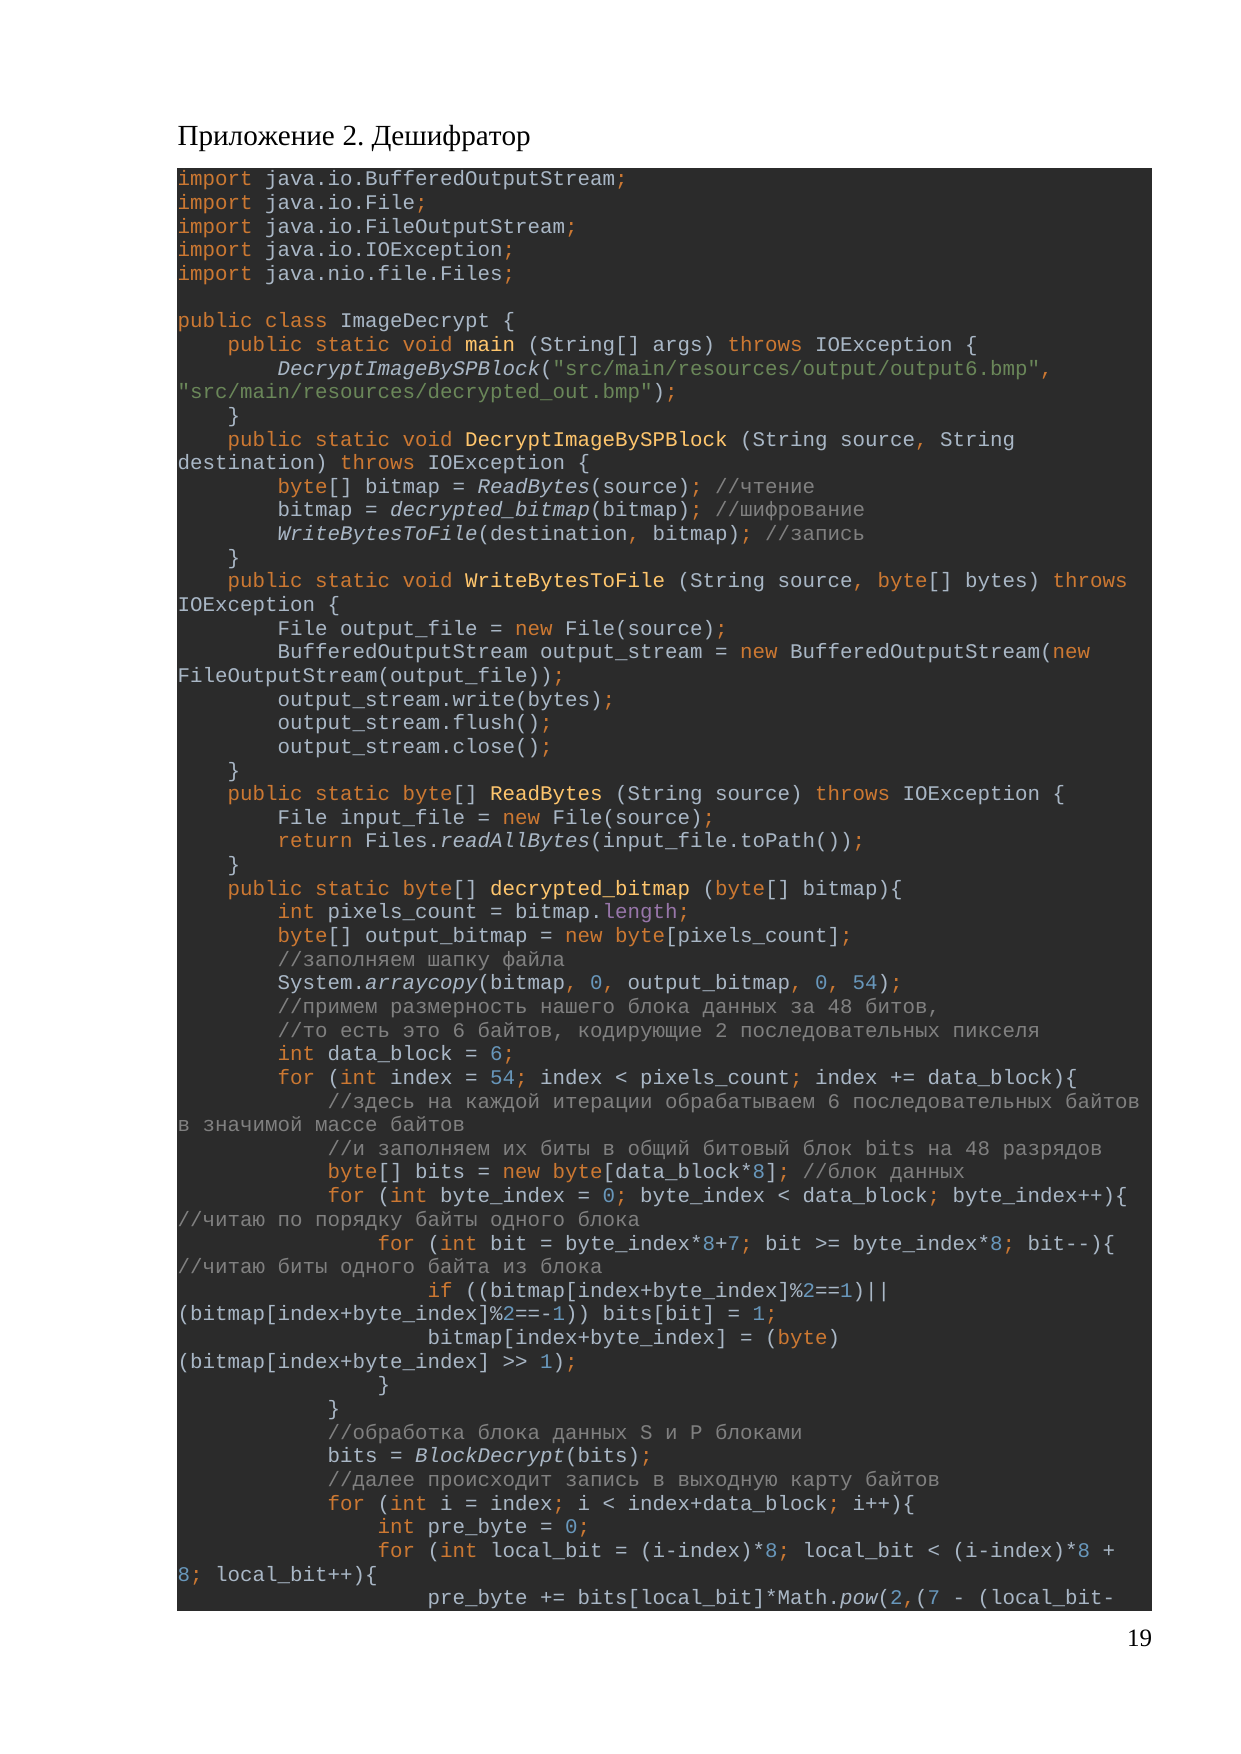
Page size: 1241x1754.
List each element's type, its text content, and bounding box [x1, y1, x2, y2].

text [177, 168, 1152, 1611]
text Приложение 2. Дешифратор [177, 118, 1152, 152]
